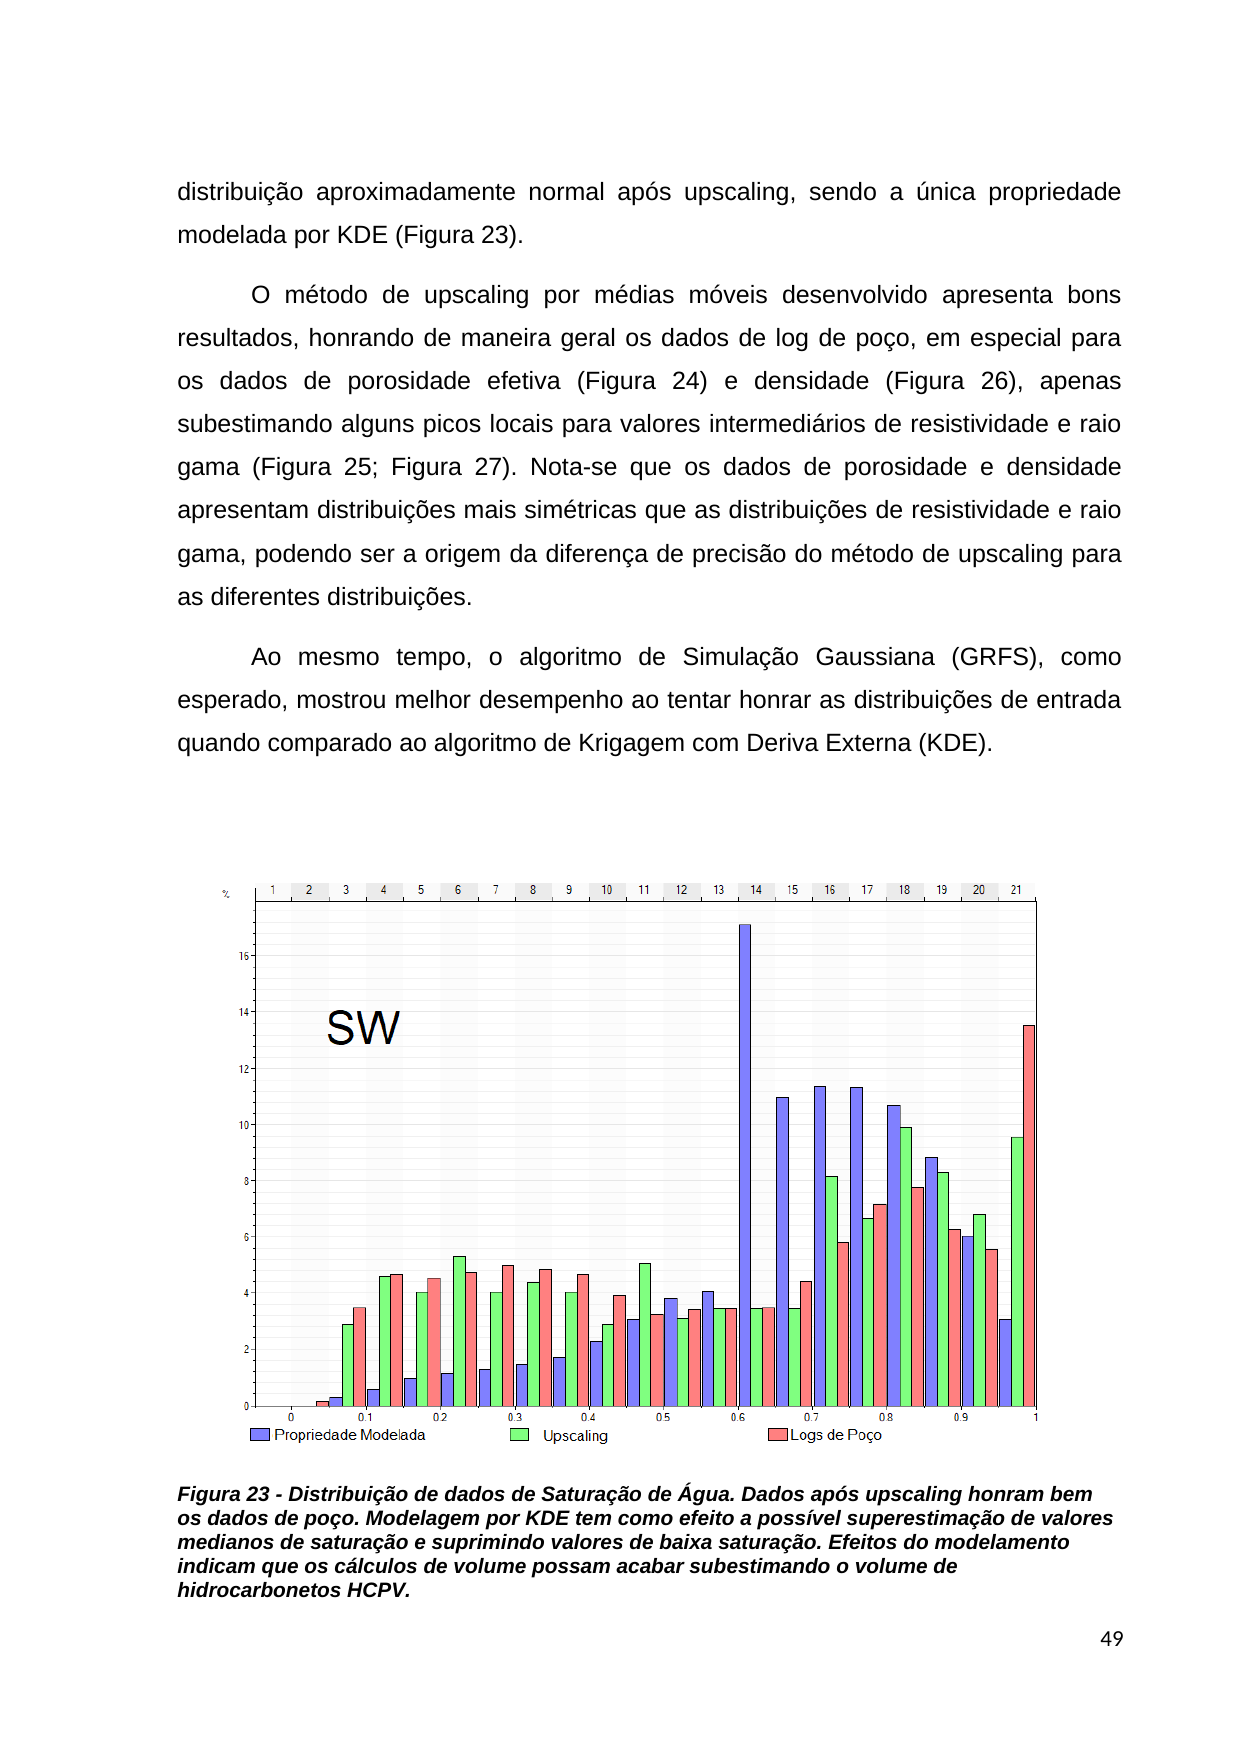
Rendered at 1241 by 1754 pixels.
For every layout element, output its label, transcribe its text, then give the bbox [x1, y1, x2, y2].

text O método de upscaling por médias móveis desenvolvido apresenta bons resultados, honrando de maneira geral os dados de log de poço, em especial para os dados de porosidade efetiva (Figura 24) e densidade (Figura 26), apenas subestimando alguns picos locais para valores intermediários de resistividade e raio gama (Figura 25; Figura 27). Nota-se que os dados de porosidade e densidade apresentam distribuições mais simétricas que as distribuições de resistividade e raio gama, podendo ser a origem da diferença de precisão do método de upscaling para as diferentes distribuições. [177, 280, 1123, 611]
text Ao mesmo tempo, o algoritmo de Simulação Gaussiana (GRFS), como esperado, mostrou melhor desempenho ao tentar honrar as distribuições de entrada quando comparado ao algoritmo de Krigagem com Deriva Externa (KDE). [177, 642, 1123, 757]
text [177, 177, 1123, 249]
text Figura 23 - Distribuição de dados de Saturação de Água. Dados após upscaling honram bem os dados de poço. Modelagem por KDE tem como efeito a possível superestimação de valores medianos de saturação e suprimindo valores de baixa saturação. Efeitos do modelamento indicam que os cálculos de volume possam acabar subestimando o volume de hidrocarbonetos HCPV. [177, 1482, 1123, 1601]
picture [218, 883, 1082, 1463]
